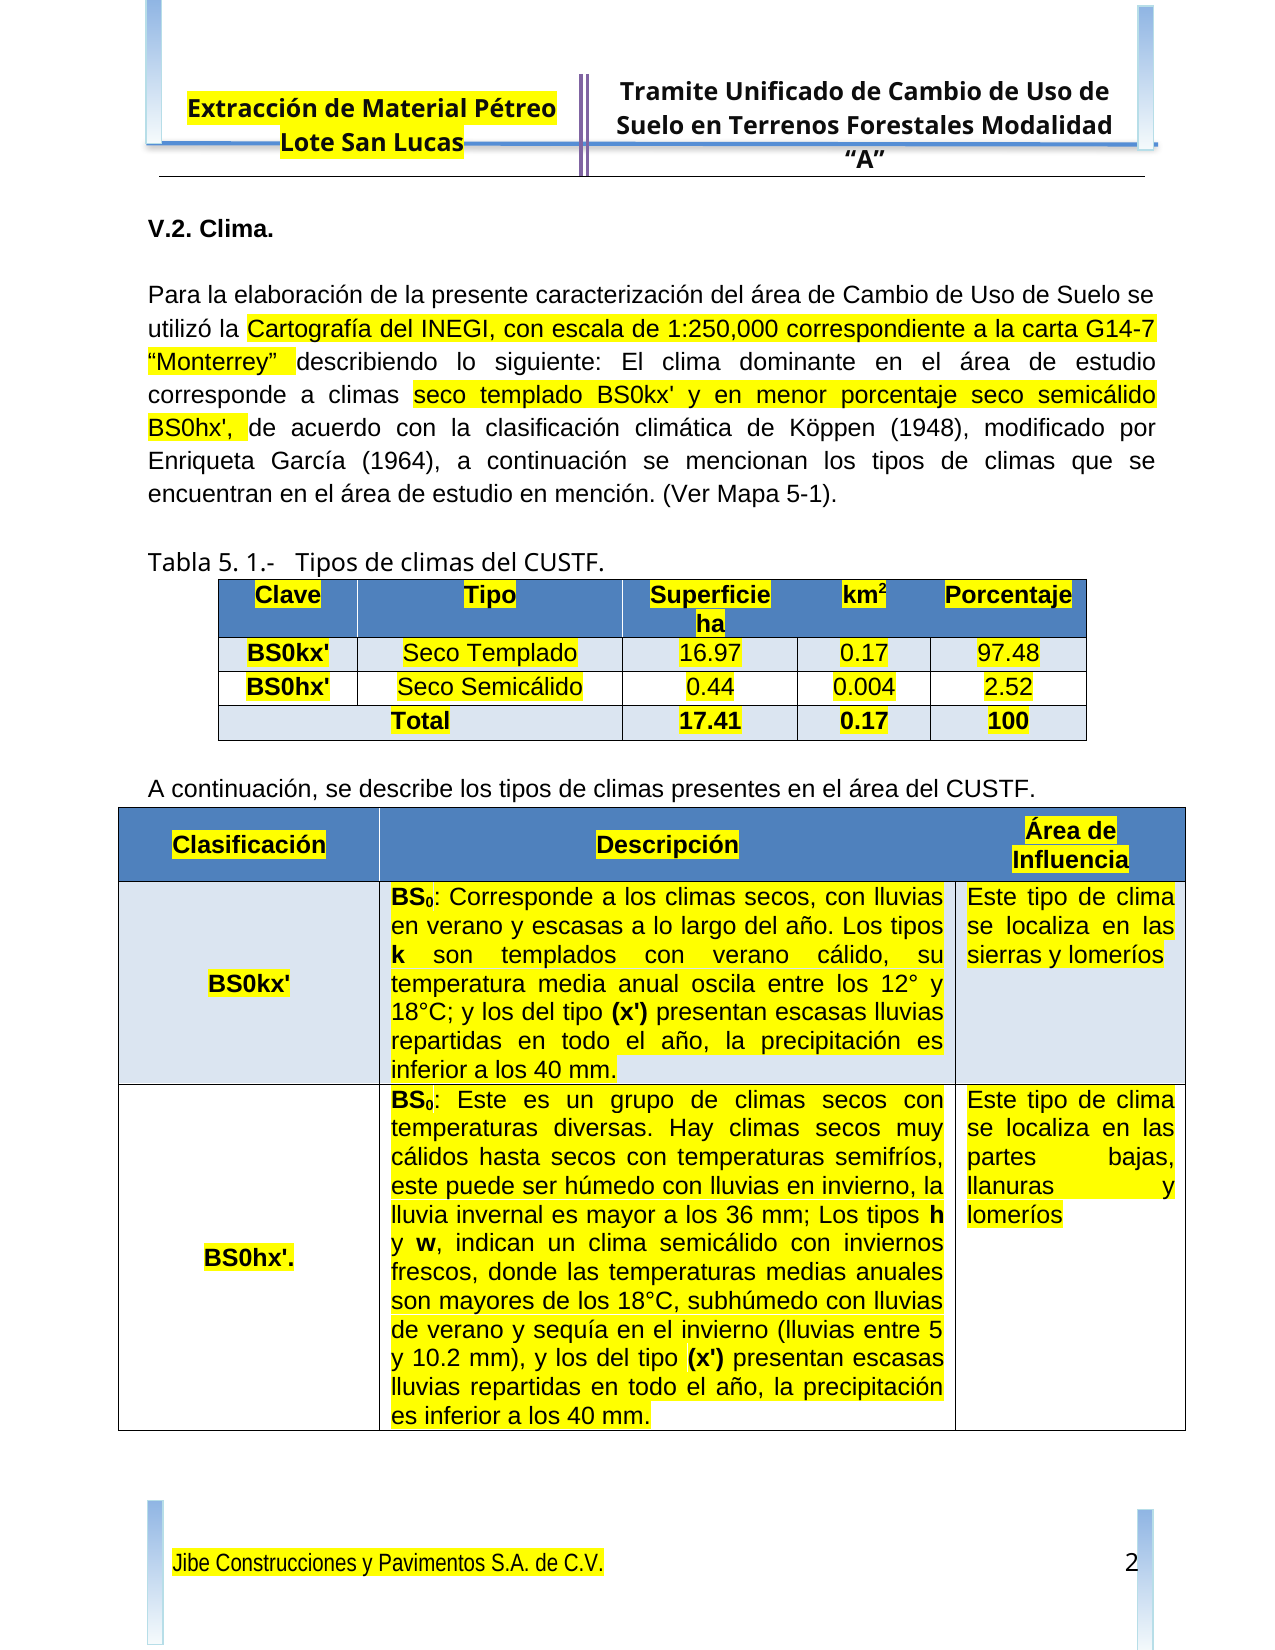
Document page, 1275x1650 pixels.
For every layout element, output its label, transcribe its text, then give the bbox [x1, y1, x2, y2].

table_cell BS0kx' [119, 882, 379, 1083]
table_cell 0.17 [798, 706, 930, 740]
table_cell BS0: Este es un grupo de climas secos con temperaturas diversas. Hay climas secos muy cálidos hasta secos con temperaturas semifríos, este puede ser húmedo con lluvias en invierno, la lluvia invernal es mayor a los 36 mm; Los tipos h y w, indican un clima semicálido con inviernos frescos, donde las temperaturas medias anuales son mayores de los 18°C, subhúmedo con lluvias de verano y sequía en el invierno (lluvias entre 5 y 10.2 mm), y los del tipo (x') presentan escasas lluvias repartidas en todo el año, la precipitación es inferior a los 40 mm. [380, 1085, 955, 1429]
table_cell 0.17 [798, 638, 930, 671]
table_header Área de Influencia [956, 808, 1185, 881]
table_cell Este tipo de clima se localiza en las sierras y lomeríos [956, 882, 1185, 1083]
text Tipos de climas del CUSTF. [148, 545, 1157, 579]
table_cell Seco Templado [358, 638, 622, 671]
table_cell 16.97 [623, 638, 797, 671]
table_header Descripción [380, 808, 956, 881]
table_header Tipo [358, 580, 622, 637]
table_cell 0.44 [623, 672, 797, 705]
table_cell Total [219, 706, 622, 740]
table_cell 97.48 [931, 638, 1086, 671]
table_cell BS0hx'. [119, 1085, 379, 1429]
table_cell BS0kx' [219, 638, 357, 671]
text A continuación, se describe los tipos de climas presentes en el área del CUSTF. [148, 774, 1157, 803]
table_cell BS0hx' [219, 672, 357, 705]
table_header km2 [798, 580, 931, 637]
table_cell 0.004 [798, 672, 930, 705]
subtitle V.2. Clima. [148, 214, 1157, 243]
table_header Porcentaje [931, 580, 1086, 637]
table_cell 100 [931, 706, 1086, 740]
table_header Superficie ha [623, 580, 798, 637]
table_cell 17.41 [623, 706, 797, 740]
text Para la elaboración de la presente caracterización del área de Cambio de Uso de Suelo se utilizó la Cartografía del INEGI, con escala de 1:250,000 correspondiente a la carta G14-7 “Monterrey” describiendo lo siguiente: El clima dominante en el área de estudio corresponde a climas seco templado BS0kx' y en menor porcentaje seco semicálido BS0hx', de acuerdo con la clasificación climática de Köppen (1948), modificado por Enriqueta García (1964), a continuación se mencionan los tipos de climas que se encuentran en el área de estudio en mención. (Ver Mapa 5-1). [148, 281, 1157, 507]
table_cell BS0: Corresponde a los climas secos, con lluvias en verano y escasas a lo largo del año. Los tipos k son templados con verano cálido, su temperatura media anual oscila entre los 12° y 18°C; y los del tipo (x') presentan escasas lluvias repartidas en todo el año, la precipitación es inferior a los 40 mm. [380, 882, 955, 1083]
table_cell Este tipo de clima se localiza en las partes bajas, llanuras y lomeríos [956, 1085, 1185, 1429]
table_header Clave [219, 580, 357, 637]
table_cell Seco Semicálido [358, 672, 622, 705]
table_cell 2.52 [931, 672, 1086, 705]
table_header Clasificación [119, 808, 379, 881]
